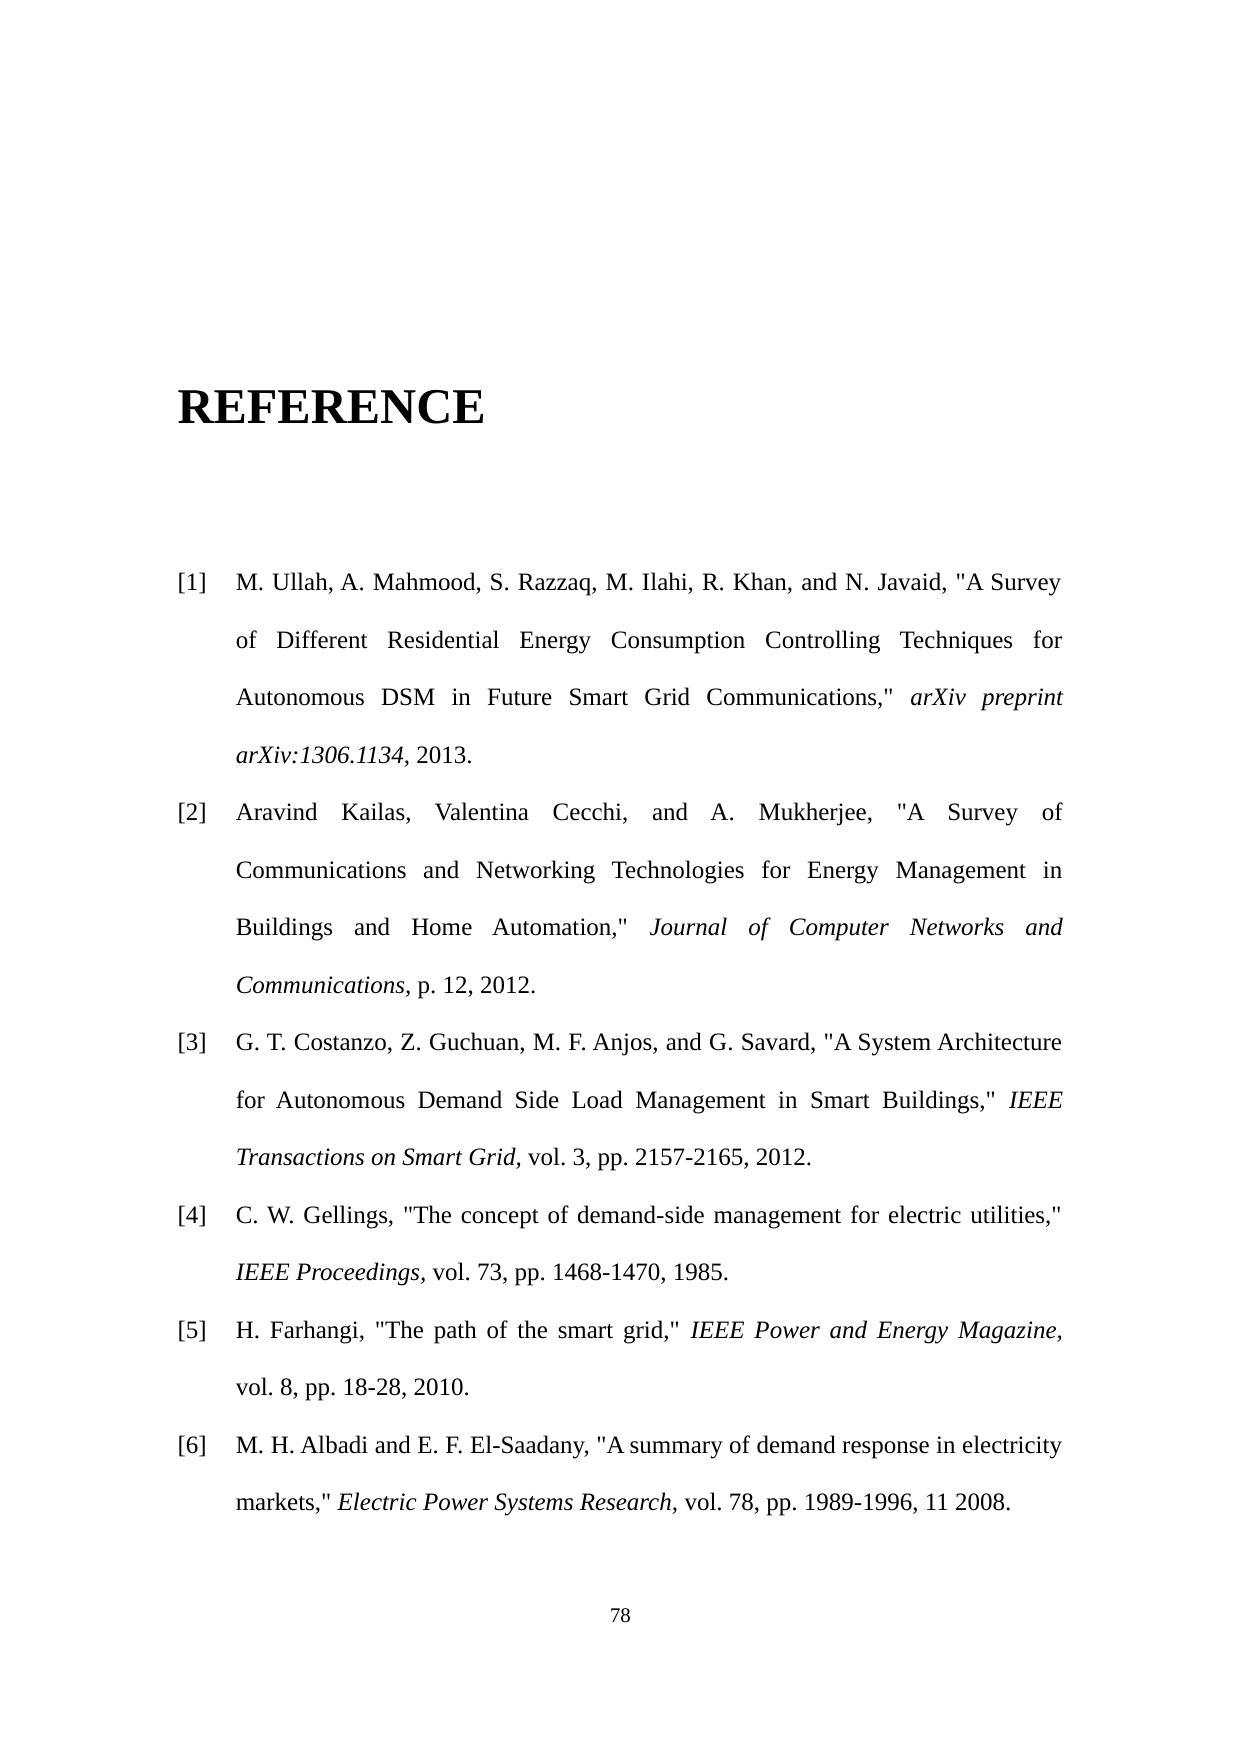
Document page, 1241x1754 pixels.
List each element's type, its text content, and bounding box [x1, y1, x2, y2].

text [3] G. T. Costanzo, Z. Guchuan, M. F. Anjos, and G. Savard, "A System Architecture for Autonomous Demand Side Load Management in Smart Buildings," IEEE Transactions on Smart Grid, vol. 3, pp. 2157-2165, 2012. [177, 1027, 1063, 1171]
text [6] M. H. Albadi and E. F. El-Saadany, "A summary of demand response in electricity markets," Electric Power Systems Research, vol. 78, pp. 1989-1996, 11 2008. [177, 1430, 1063, 1516]
text [1] M. Ullah, A. Mahmood, S. Razzaq, M. Ilahi, R. Khan, and N. Javaid, "A Survey of Different Residential Energy Consumption Controlling Techniques for Autonomous DSM in Future Smart Grid Communications," arXiv preprint arXiv:1306.1134, 2013. [177, 567, 1063, 768]
subtitle REFERENCE [177, 377, 1063, 435]
text [2] Aravind Kailas, Valentina Cecchi, and A. Mukherjee, "A Survey of Communications and Networking Technologies for Energy Management in Buildings and Home Automation," Journal of Computer Networks and Communications, p. 12, 2012. [177, 797, 1063, 998]
text [5] H. Farhangi, "The path of the smart grid," IEEE Power and Energy Magazine, vol. 8, pp. 18-28, 2010. [177, 1315, 1063, 1401]
text [4] C. W. Gellings, "The concept of demand-side management for electric utilities," IEEE Proceedings, vol. 73, pp. 1468-1470, 1985. [177, 1200, 1063, 1286]
